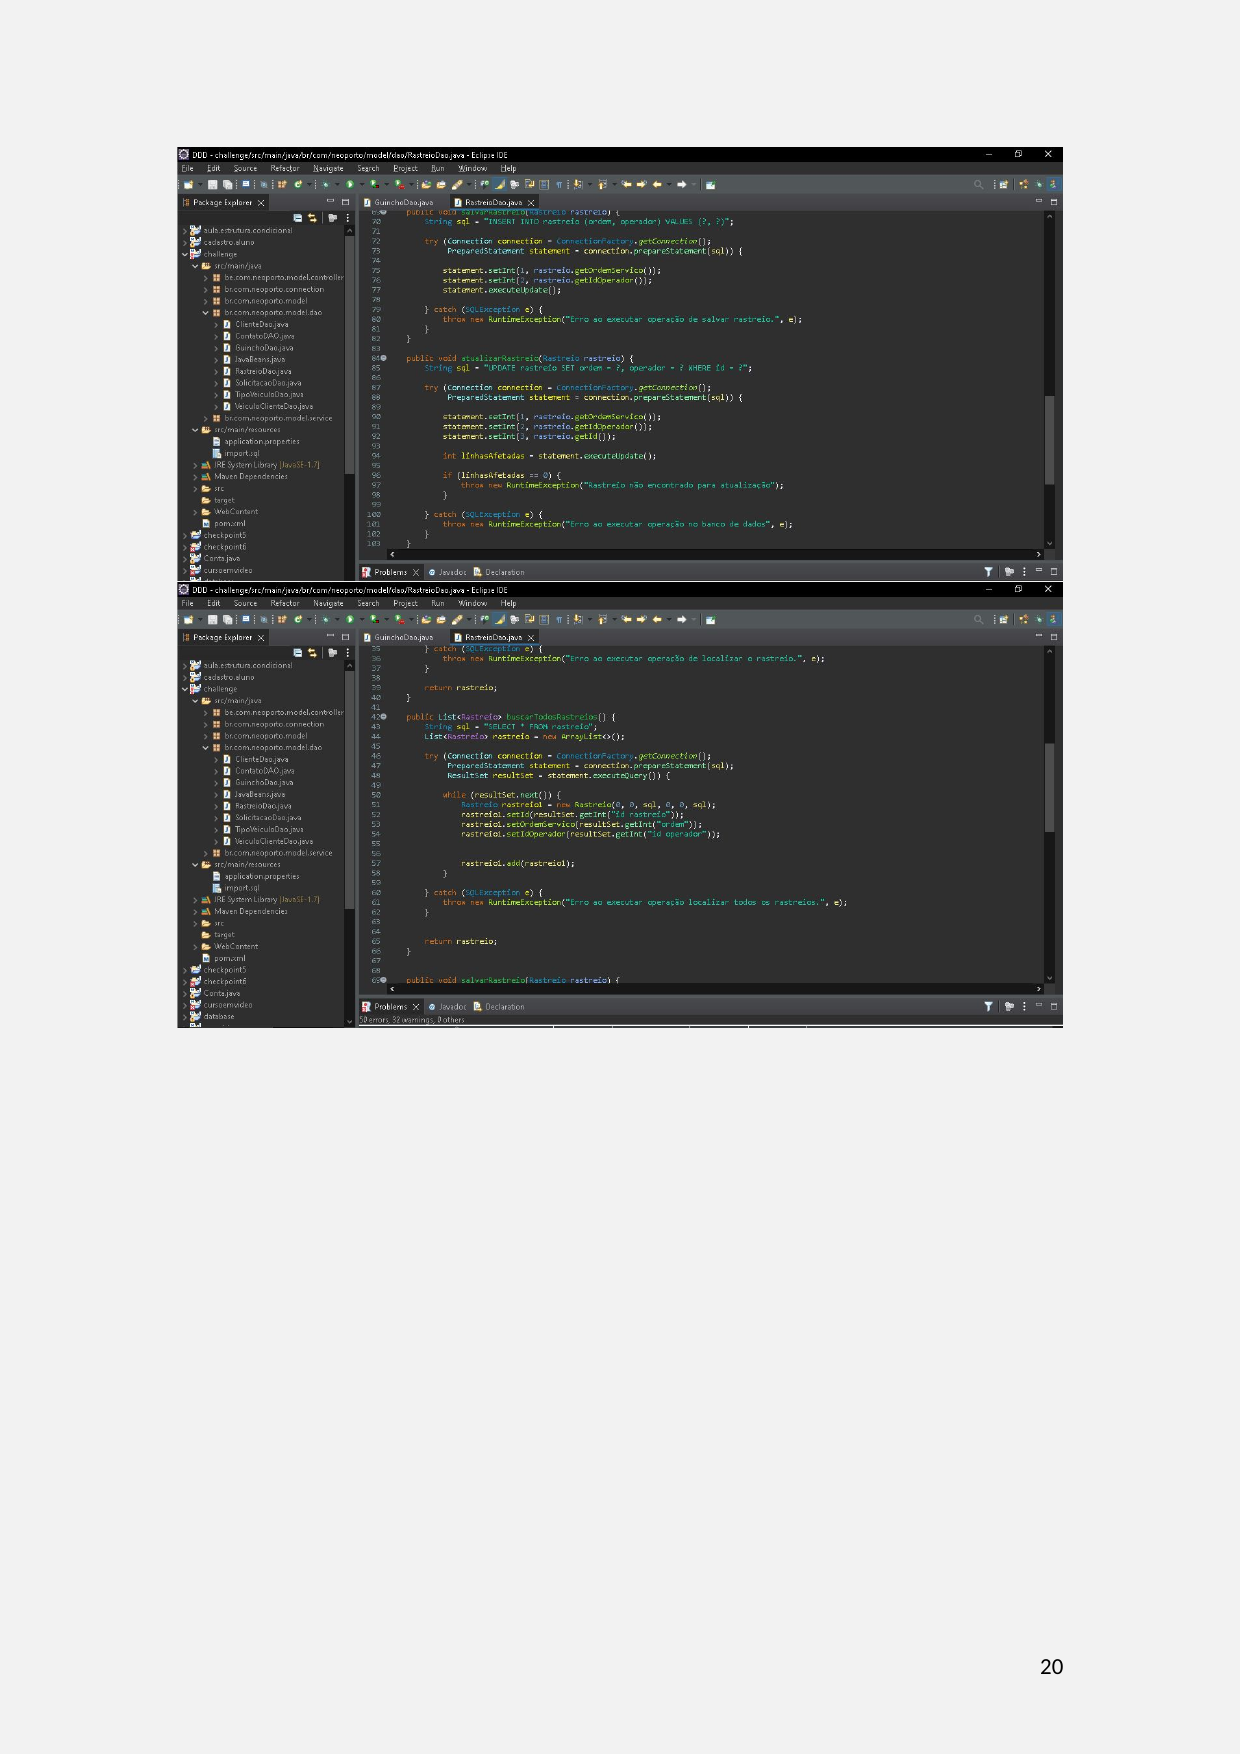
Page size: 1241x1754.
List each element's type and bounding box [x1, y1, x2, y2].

picture [177, 147, 1063, 581]
picture [177, 582, 1063, 1028]
